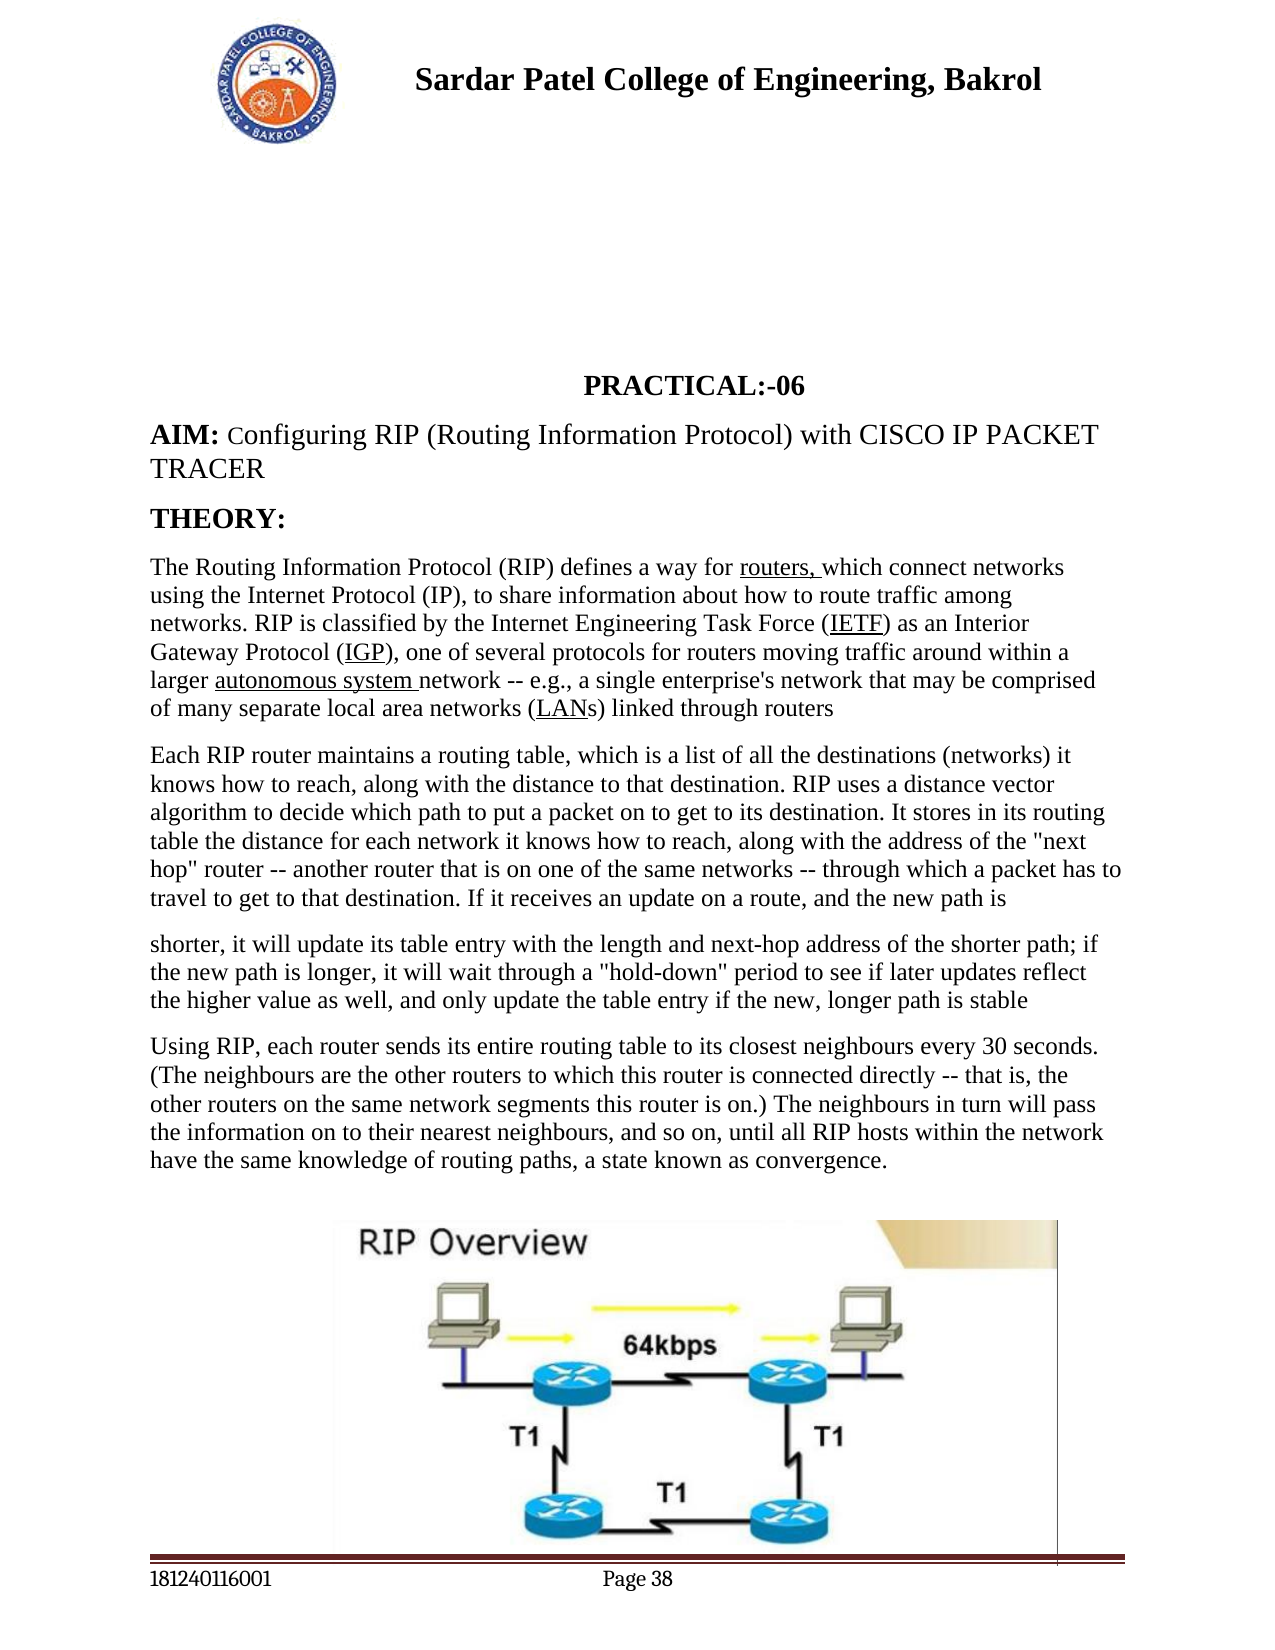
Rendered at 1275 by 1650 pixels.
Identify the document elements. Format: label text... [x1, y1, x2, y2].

text shorter, it will update its table entry with the length and next-hop address of the shorter path; if the new path is longer, it will wait through a "hold-down" period to see if later updates reflect the higher value as well, and only update the table entry if the new, longer path is stable [150, 929, 1121, 1014]
text THEORY: [150, 502, 1125, 535]
text AIM: Configuring RIP (Routing Information Protocol) with CISCO IP PACKET TRACER [150, 417, 1125, 484]
picture [187, 17, 367, 147]
text Using RIP, each router sends its entire routing table to its closest neighbours every 30 seconds. [150, 1031, 1125, 1060]
text Each RIP router maintains a routing table, which is a list of all the destinations (networks) it knows how to reach, along with the distance to that destination. RIP uses a distance vector algorithm to decide which path to put a packet on to get to its destination. It stores in its routing table the distance for each network it knows how to reach, along with the address of the "next hop" router -- another router that is on one of the same networks -- through which a packet has to travel to get to that destination. If it receives an update on a route, and the new path is [150, 740, 1123, 912]
text The Routing Information Protocol (RIP) defines a way for routers, which connect networks using the Internet Protocol (IP), to share information about how to route traffic among networks. RIP is classified by the Internet Engineering Task Force (IETF) as an Interior Gateway Protocol (IGP), one of several protocols for routers moving traffic around within a larger autonomous system network -- e.g., a single enterprise's network that may be comprised of many separate local area networks (LANs) linked through routers [150, 553, 1114, 722]
text PRACTICAL:-06 [583, 368, 1125, 401]
text (The neighbours are the other routers to which this router is connected directly -- that is, the other routers on the same network segments this router is on.) The neighbours in turn will pass the information on to their nearest neighbours, and so on, until all RIP hosts within the network have the same knowledge of routing paths, a state known as convergence. [150, 1061, 1121, 1174]
picture [332, 1220, 1058, 1554]
